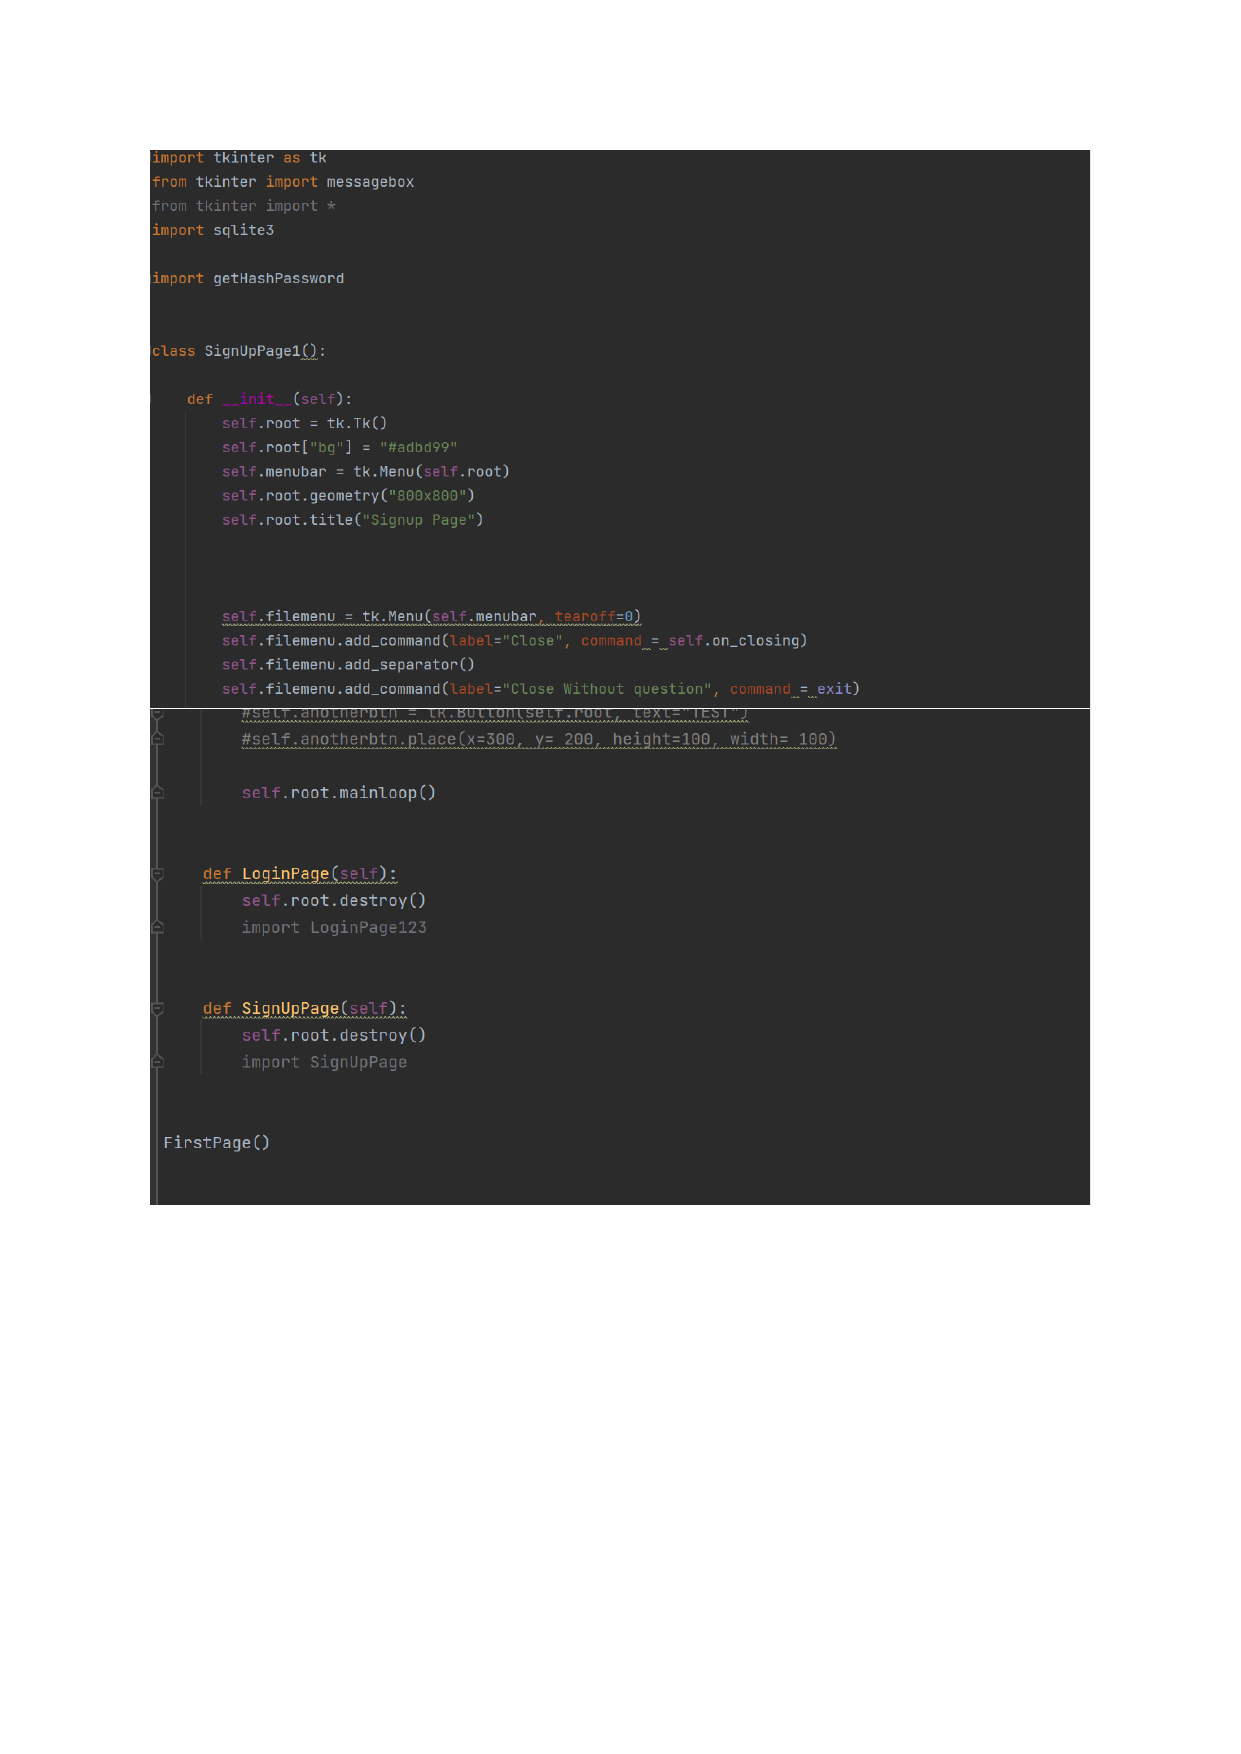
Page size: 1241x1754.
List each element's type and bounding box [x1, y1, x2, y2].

picture [150, 150, 1091, 708]
picture [150, 709, 1091, 1205]
